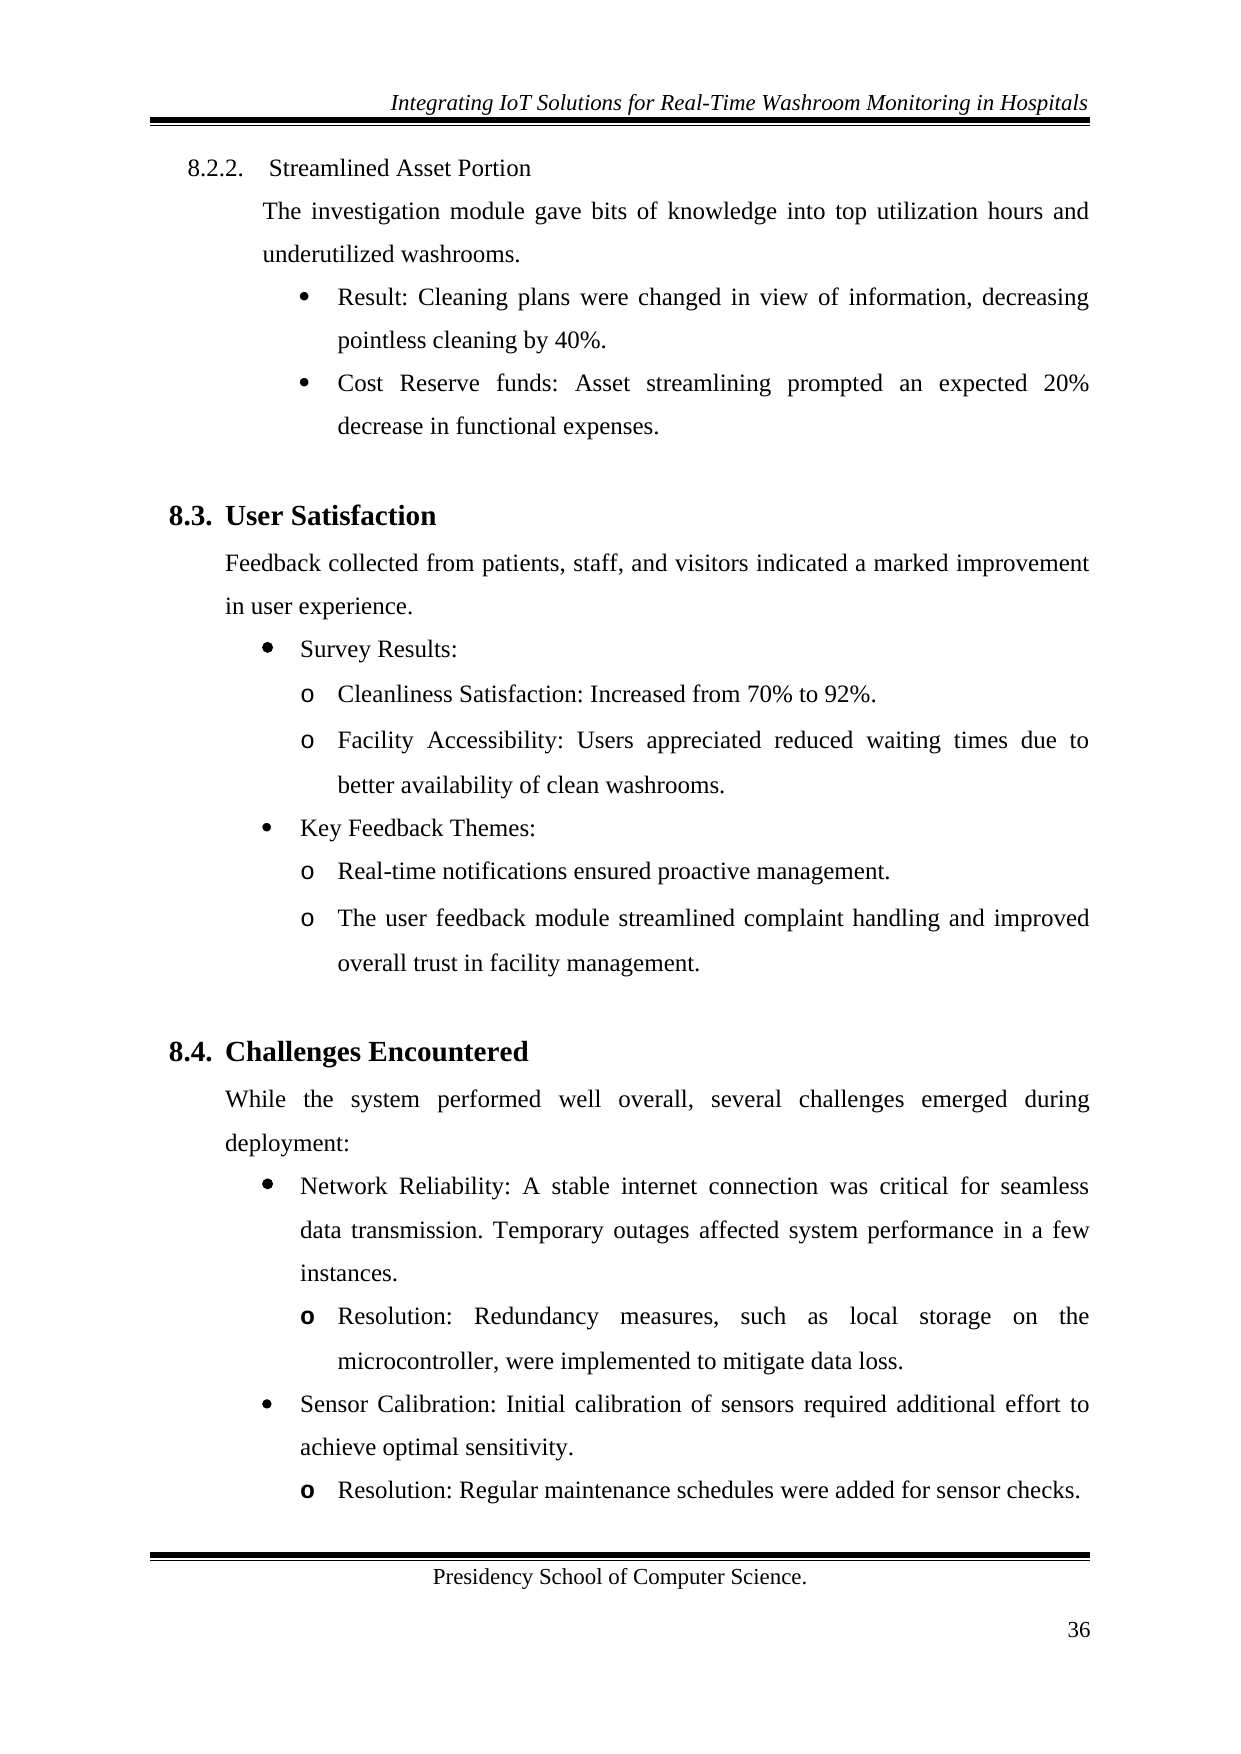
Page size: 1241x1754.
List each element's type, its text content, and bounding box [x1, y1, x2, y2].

list Survey Results: [262, 634, 1090, 664]
list Challenges Encountered [169, 1034, 1090, 1068]
list Real-time notifications ensured proactive management. [300, 856, 1090, 887]
list Resolution: Regular maintenance schedules were added for sensor checks. [300, 1476, 1090, 1506]
list Result: Cleaning plans were changed in view of information, decreasing pointless cleaning by 40%. [300, 282, 1090, 354]
list Streamlined Asset Portion [187, 153, 1090, 181]
list The investigation module gave bits of knowledge into top utilization hours and underutilized washrooms. [262, 196, 1090, 268]
list Key Feedback Themes: [262, 813, 1090, 842]
list While the system performed well overall, several challenges emerged during deployment: [225, 1084, 1090, 1156]
list Feedback collected from patients, staff, and visitors indicated a marked improvement in user experience. [225, 548, 1090, 620]
list Network Reliability: A stable internet connection was critical for seamless data transmission. Temporary outages affected system performance in a few instances. [262, 1171, 1090, 1287]
list Sensor Calibration: Initial calibration of sensors required additional effort to achieve optimal sensitivity. [262, 1389, 1090, 1461]
list Cleanliness Satisfaction: Increased from 70% to 92%. [300, 679, 1090, 709]
list User Satisfaction [169, 498, 1090, 531]
list The user feedback module streamlined complaint handling and improved overall trust in facility management. [300, 903, 1090, 977]
list Facility Accessibility: Users appreciated reduced waiting times due to better availability of clean washrooms. [300, 725, 1090, 799]
list Cost Reserve funds: Asset streamlining prompted an expected 20% decrease in functional expenses. [300, 368, 1090, 440]
list Resolution: Redundancy measures, such as local storage on the microcontroller, were implemented to mitigate data loss. [300, 1301, 1090, 1375]
